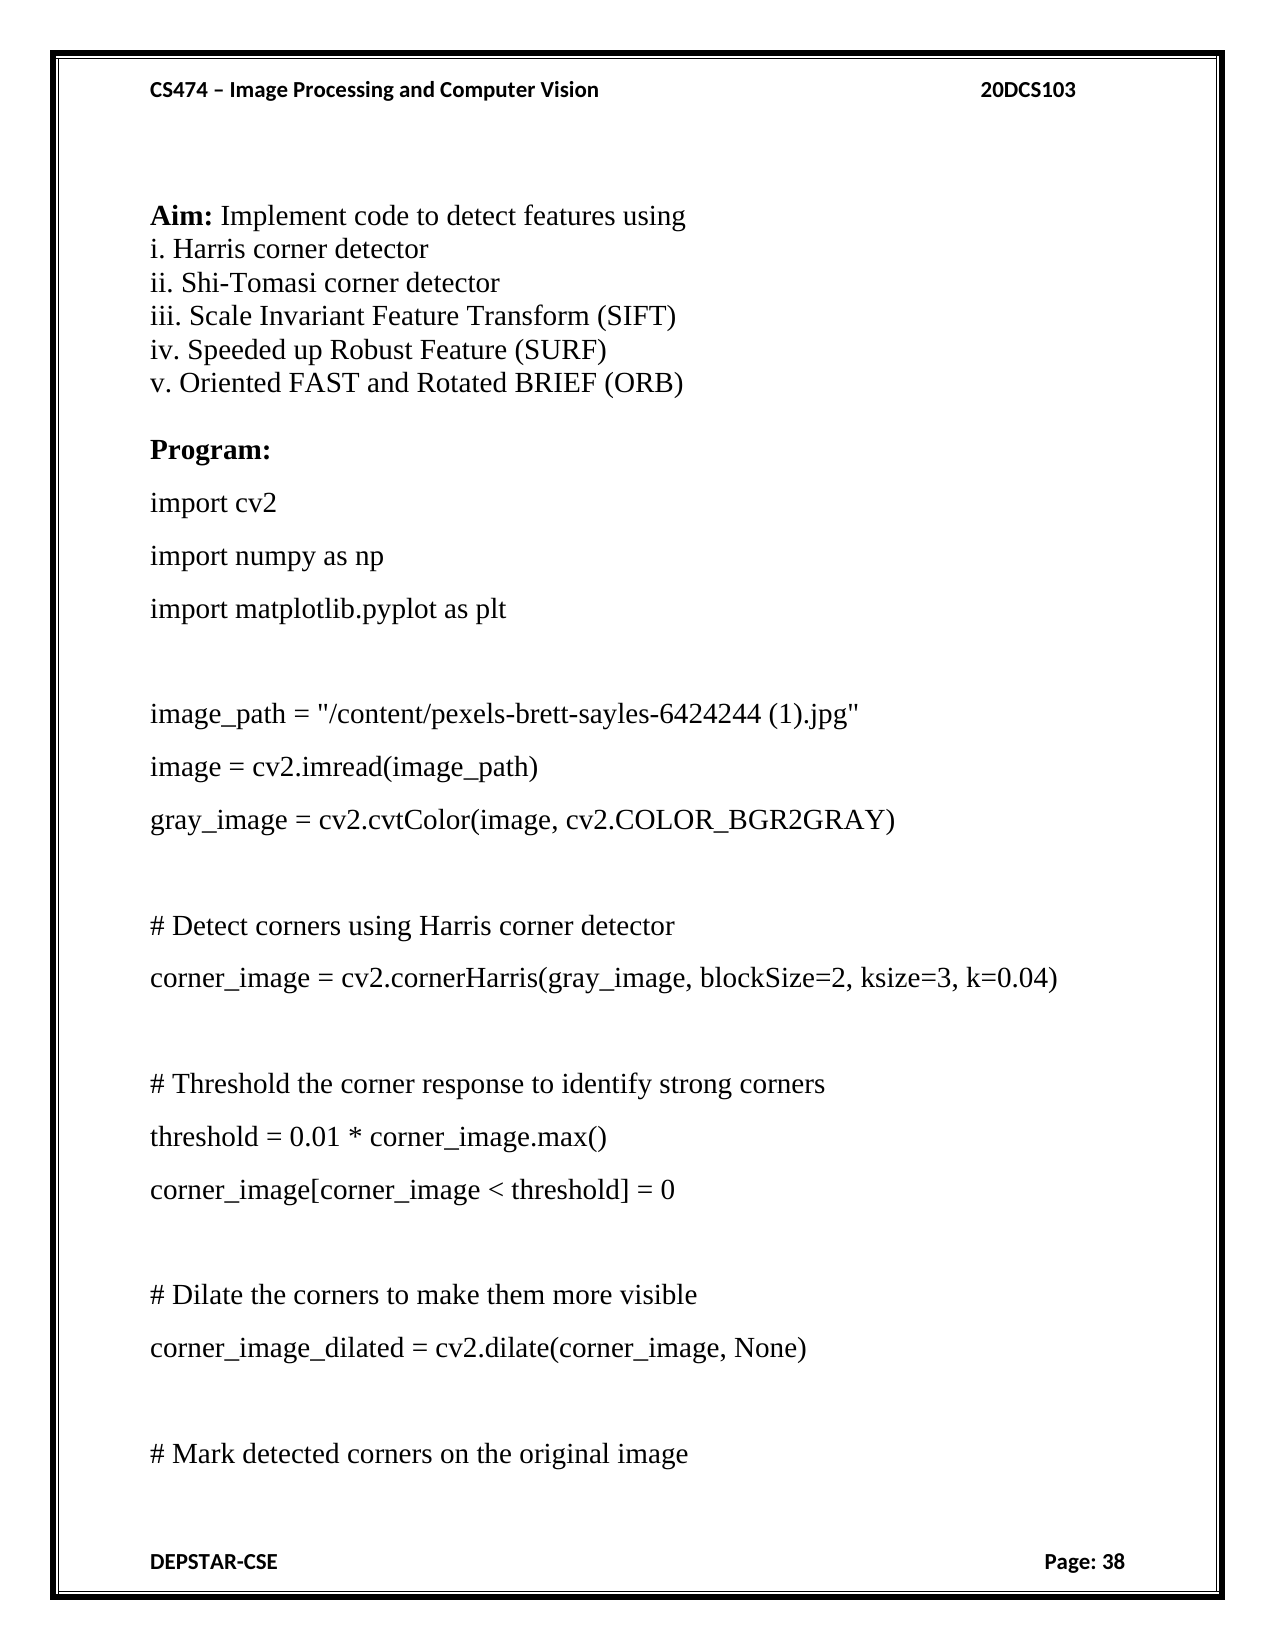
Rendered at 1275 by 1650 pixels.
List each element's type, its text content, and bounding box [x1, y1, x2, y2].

text corner_image = cv2.cornerHarris(gray_image, blockSize=2, ksize=3, k=0.04) [150, 961, 1125, 994]
text import cv2 [150, 485, 1125, 519]
text i. Harris corner detector [150, 231, 1125, 265]
text import numpy as np [150, 538, 1125, 572]
text gray_image = cv2.cvtColor(image, cv2.COLOR_BGR2GRAY) [150, 802, 1125, 836]
text Program: [150, 432, 1125, 466]
text image = cv2.imread(image_path) [150, 749, 1125, 783]
text threshold = 0.01 * corner_image.max() [150, 1119, 1125, 1153]
text ii. Shi-Tomasi corner detector [150, 265, 1125, 298]
text # Dilate the corners to make them more visible [150, 1277, 1125, 1311]
text # Threshold the corner response to identify strong corners [150, 1066, 1125, 1100]
text corner_image_dilated = cv2.dilate(corner_image, None) [150, 1330, 1125, 1364]
text iv. Speeded up Robust Feature (SURF) [150, 332, 1125, 365]
text v. Oriented FAST and Rotated BRIEF (ORB) [150, 365, 1125, 399]
text image_path = "/content/pexels-brett-sayles-6424244 (1).jpg" [150, 697, 1125, 730]
text import matplotlib.pyplot as plt [150, 591, 1125, 624]
text # Mark detected corners on the original image [150, 1436, 1125, 1469]
text # Detect corners using Harris corner detector [150, 908, 1125, 941]
text iii. Scale Invariant Feature Transform (SIFT) [150, 298, 1125, 332]
text corner_image[corner_image < threshold] = 0 [150, 1172, 1125, 1205]
text Aim: Implement code to detect features using [150, 198, 1125, 231]
